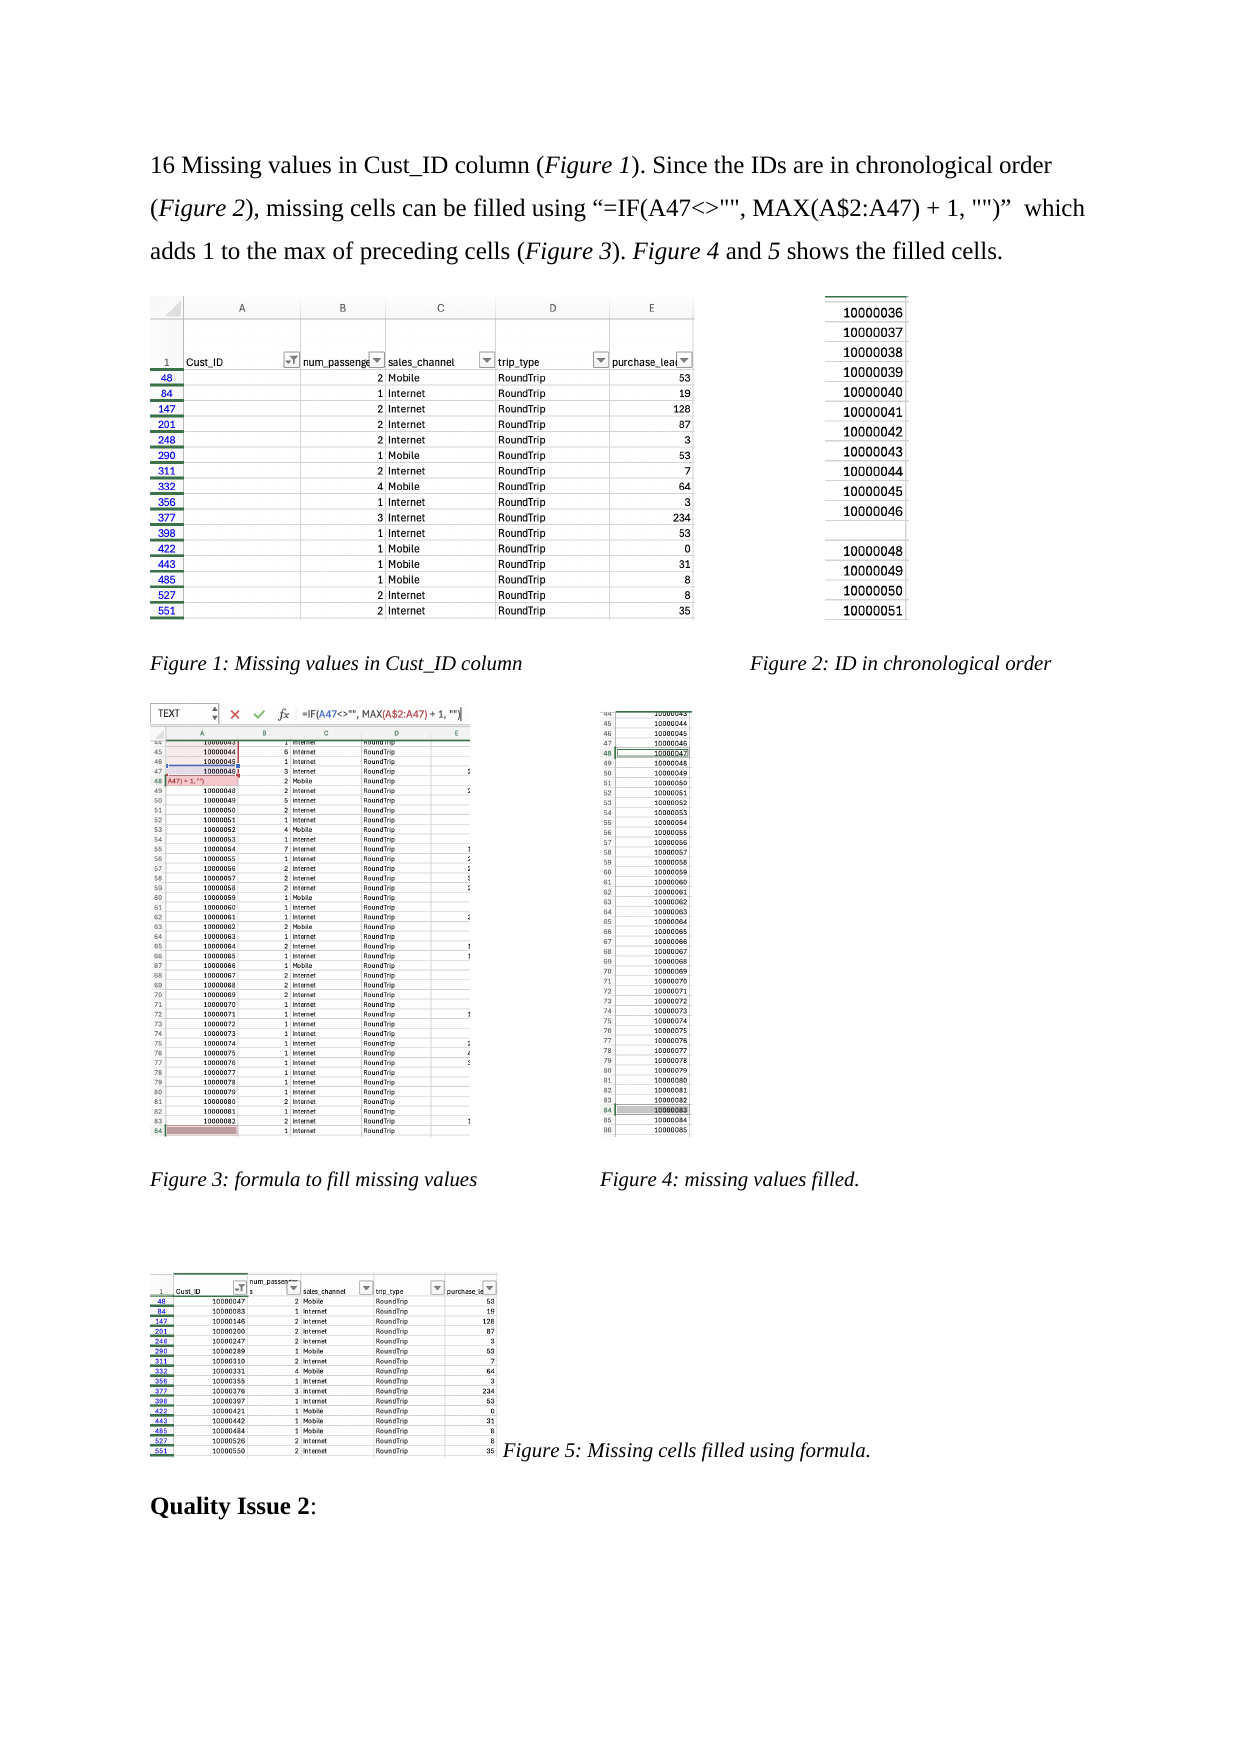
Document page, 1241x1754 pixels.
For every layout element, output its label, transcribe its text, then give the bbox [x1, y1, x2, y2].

picture [150, 296, 695, 620]
text 16 Missing values in Cust_ID column (Figure 1). Since the IDs are in chronological order (Figure 2), missing cells can be filled using “=IF(A47<>"", MAX(A$2:A47) + 1, "")” which adds 1 to the max of preceding cells (Figure 3). Figure 4 and 5 shows the filled cells. [150, 150, 1090, 265]
picture [150, 703, 470, 1137]
picture [825, 296, 910, 620]
picture [150, 1272, 498, 1458]
text Figure 1: Missing values in Cust_ID column Figure 2: ID in chronological order [150, 651, 1090, 675]
picture [600, 711, 693, 1137]
text Quality Issue 2: [150, 1491, 1090, 1519]
text Figure 3: formula to fill missing values Figure 4: missing values filled. [150, 1167, 1090, 1191]
